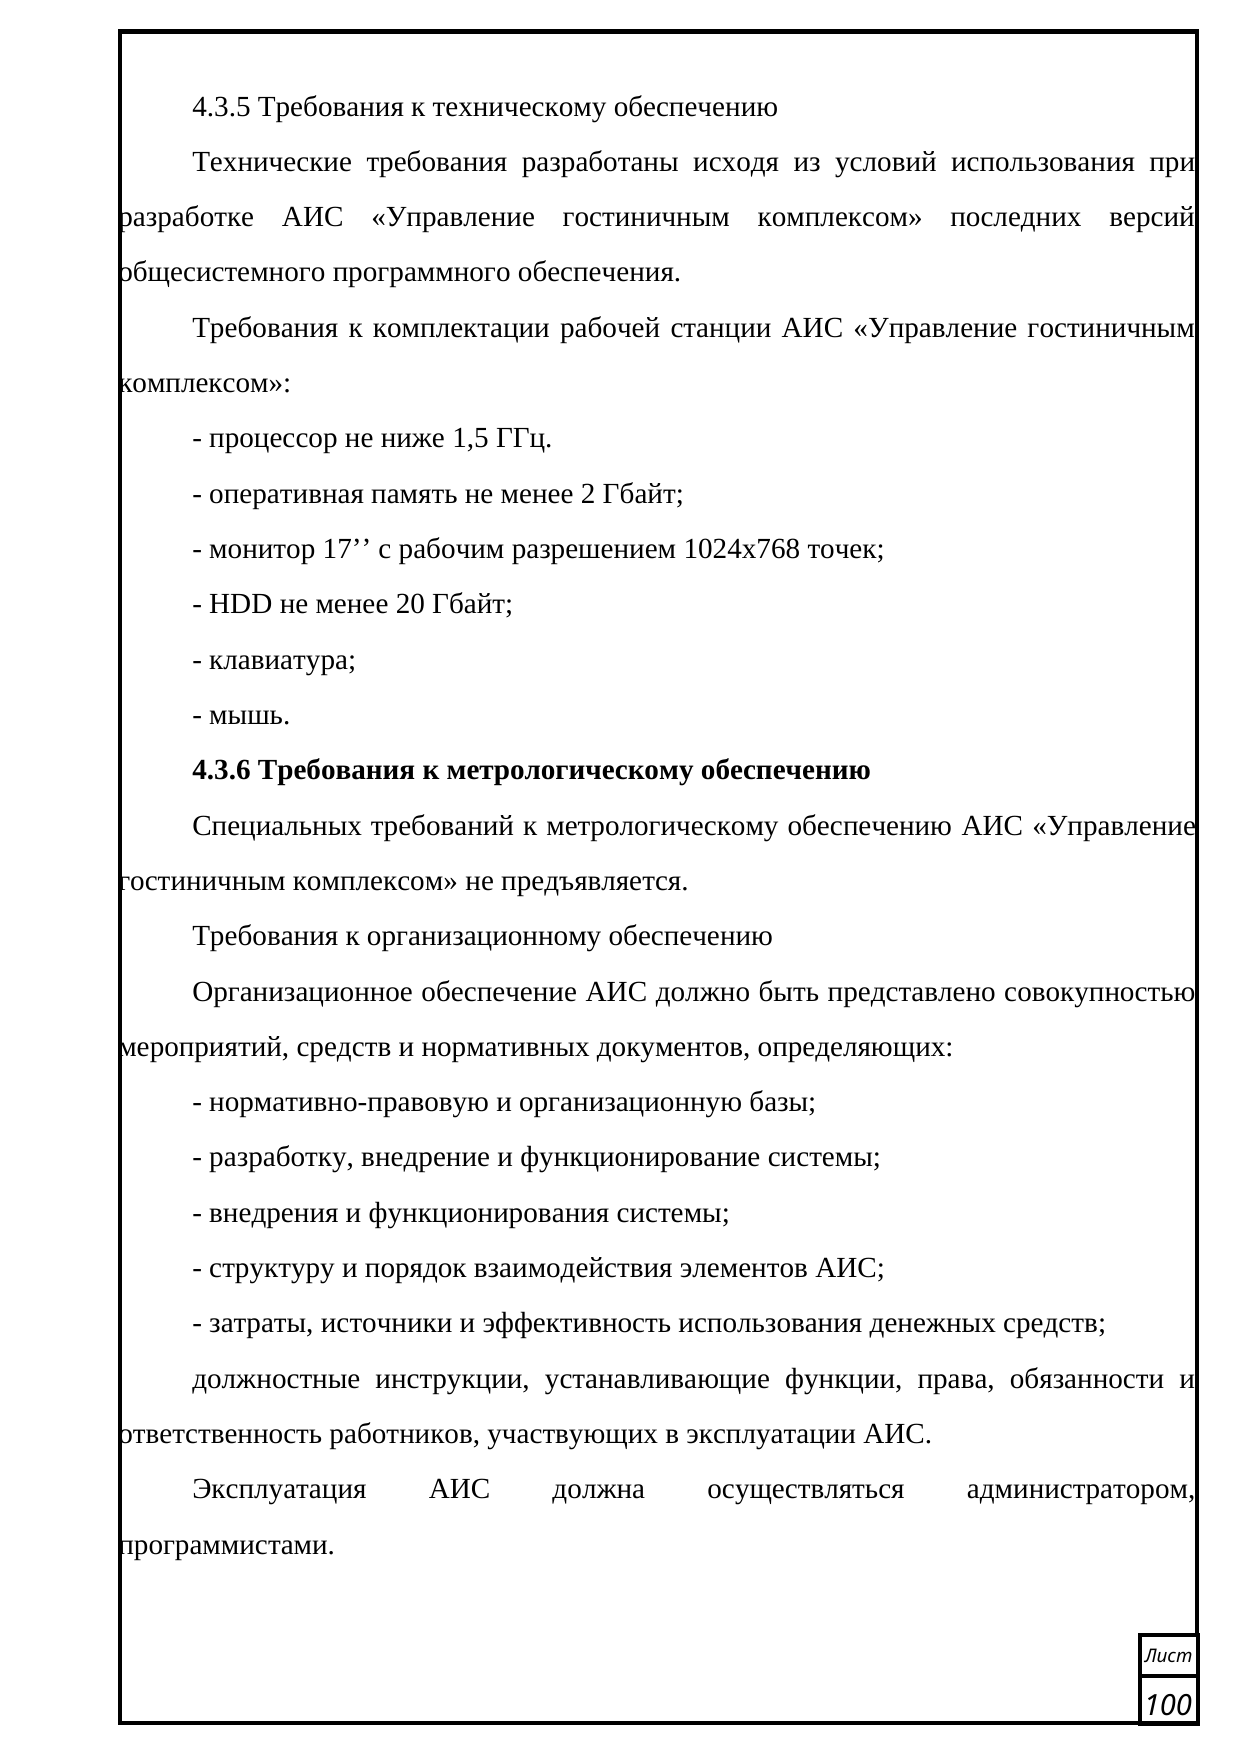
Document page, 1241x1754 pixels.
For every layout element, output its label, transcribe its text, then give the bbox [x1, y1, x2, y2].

text - внедрения и функционирования системы; [118, 1195, 1196, 1228]
text 4.3.5 Требования к техническому обеспечению [118, 89, 1196, 122]
text Специальных требований к метрологическому обеспечению АИС «Управление гостиничным комплексом» не предъявляется. [118, 808, 1196, 897]
text - процессор не ниже 1,5 ГГц. [118, 421, 1196, 454]
text - разработку, внедрение и функционирование системы; [118, 1139, 1196, 1173]
text Эксплуатация АИС должна осуществляться администратором, программистами. [118, 1471, 1196, 1560]
text - нормативно-правовую и организационную базы; [118, 1084, 1196, 1118]
text Технические требования разработаны исходя из условий использования при разработке АИС «Управление гостиничным комплексом» последних версий общесистемного программного обеспечения. [118, 144, 1196, 288]
text Требования к комплектации рабочей станции АИС «Управление гостиничным комплексом»: [118, 310, 1196, 399]
text - клавиатура; [118, 642, 1196, 675]
text 4.3.6 Требования к метрологическому обеспечению [118, 752, 1196, 786]
text - HDD не менее 20 Гбайт; [118, 586, 1196, 620]
text - затраты, источники и эффективность использования денежных средств; [118, 1306, 1196, 1339]
text - оперативная память не менее 2 Гбайт; [118, 476, 1196, 509]
text Требования к организационному обеспечению [118, 918, 1196, 952]
text - монитор 17’’ с рабочим разрешением 1024x768 точек; [118, 531, 1196, 565]
text должностные инструкции, устанавливающие функции, права, обязанности и ответственность работников, участвующих в эксплуатации АИС. [118, 1361, 1196, 1450]
text - мышь. [118, 697, 1196, 731]
text - структуру и порядок взаимодействия элементов АИС; [118, 1250, 1196, 1284]
text Организационное обеспечение АИС должно быть представлено совокупностью мероприятий, средств и нормативных документов, определяющих: [118, 974, 1196, 1062]
